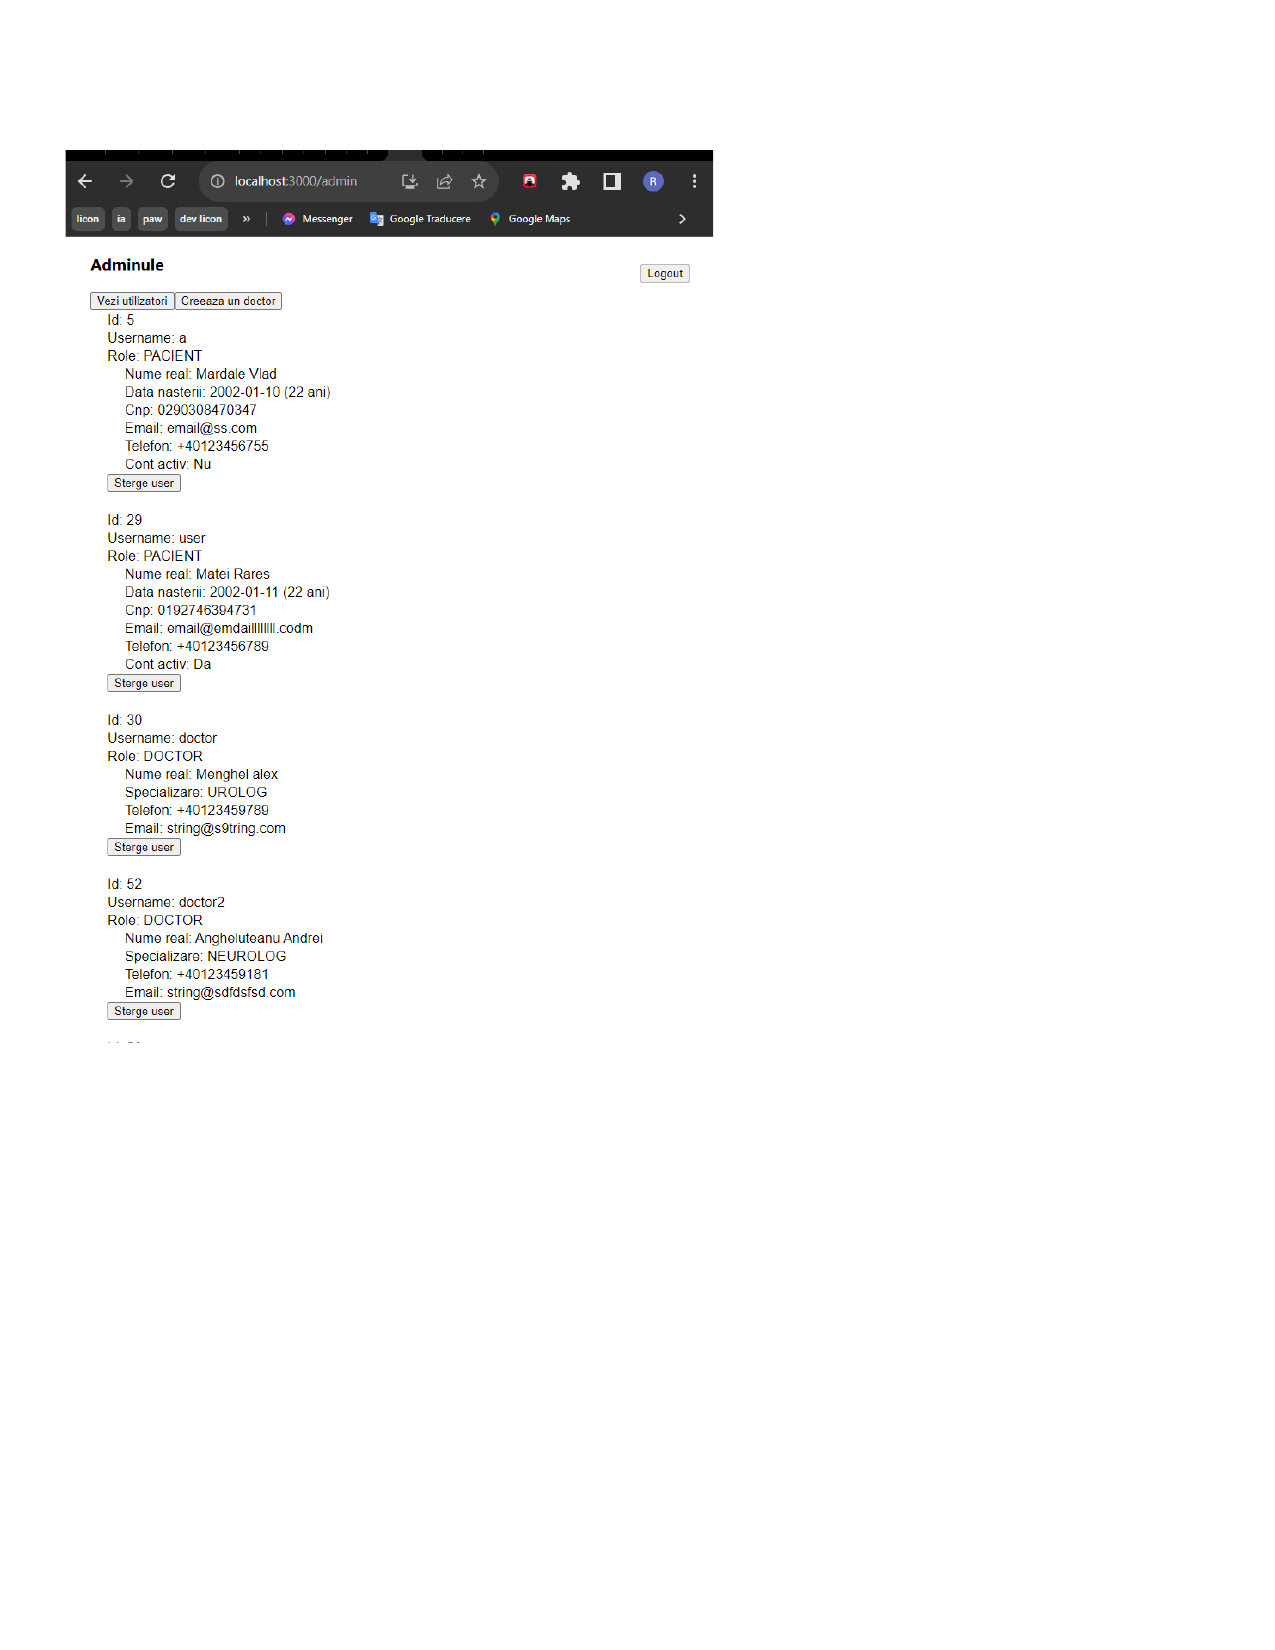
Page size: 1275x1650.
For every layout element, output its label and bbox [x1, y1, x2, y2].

picture [65, 150, 714, 1043]
